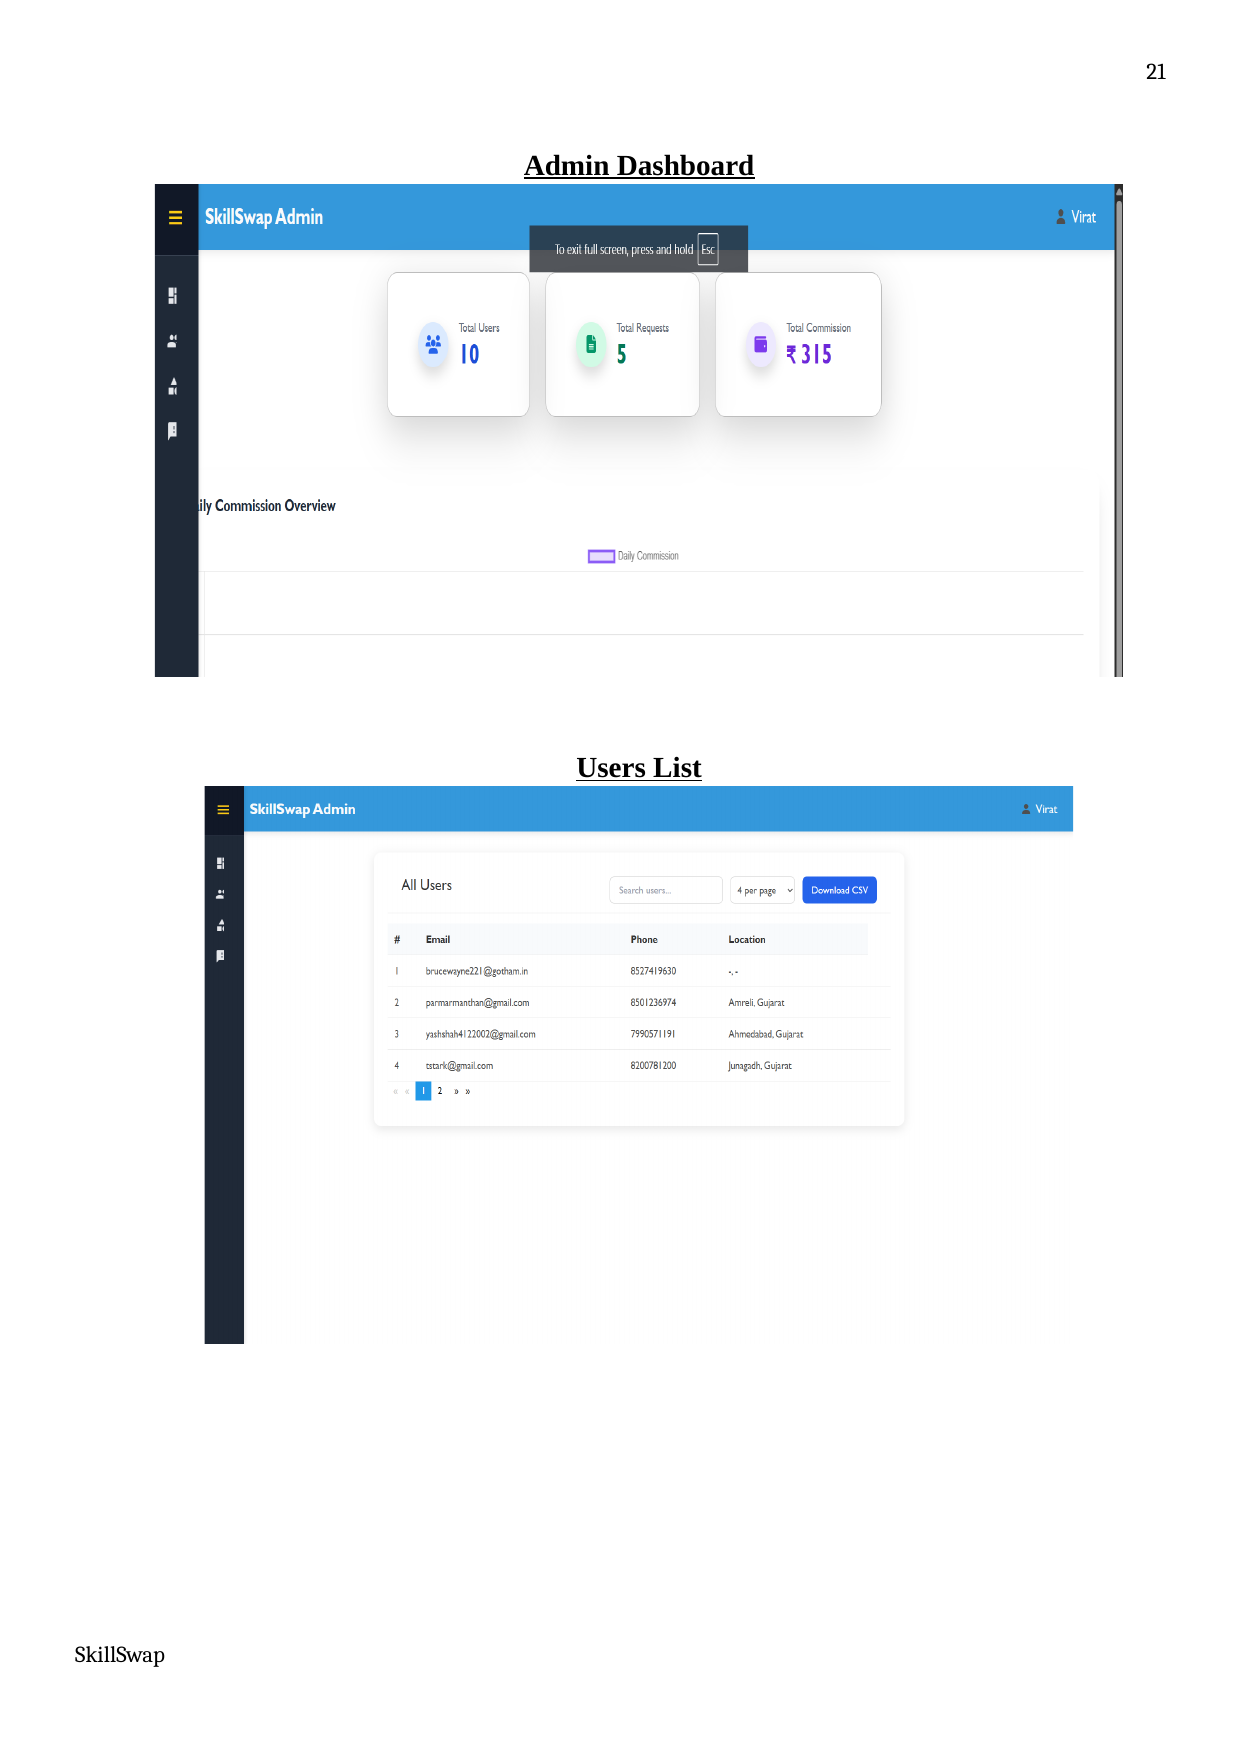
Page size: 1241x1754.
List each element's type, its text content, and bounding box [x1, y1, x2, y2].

picture [154, 184, 1123, 677]
list Users List [112, 751, 1165, 784]
picture [204, 786, 1074, 1344]
list Admin Dashboard [112, 148, 1165, 181]
